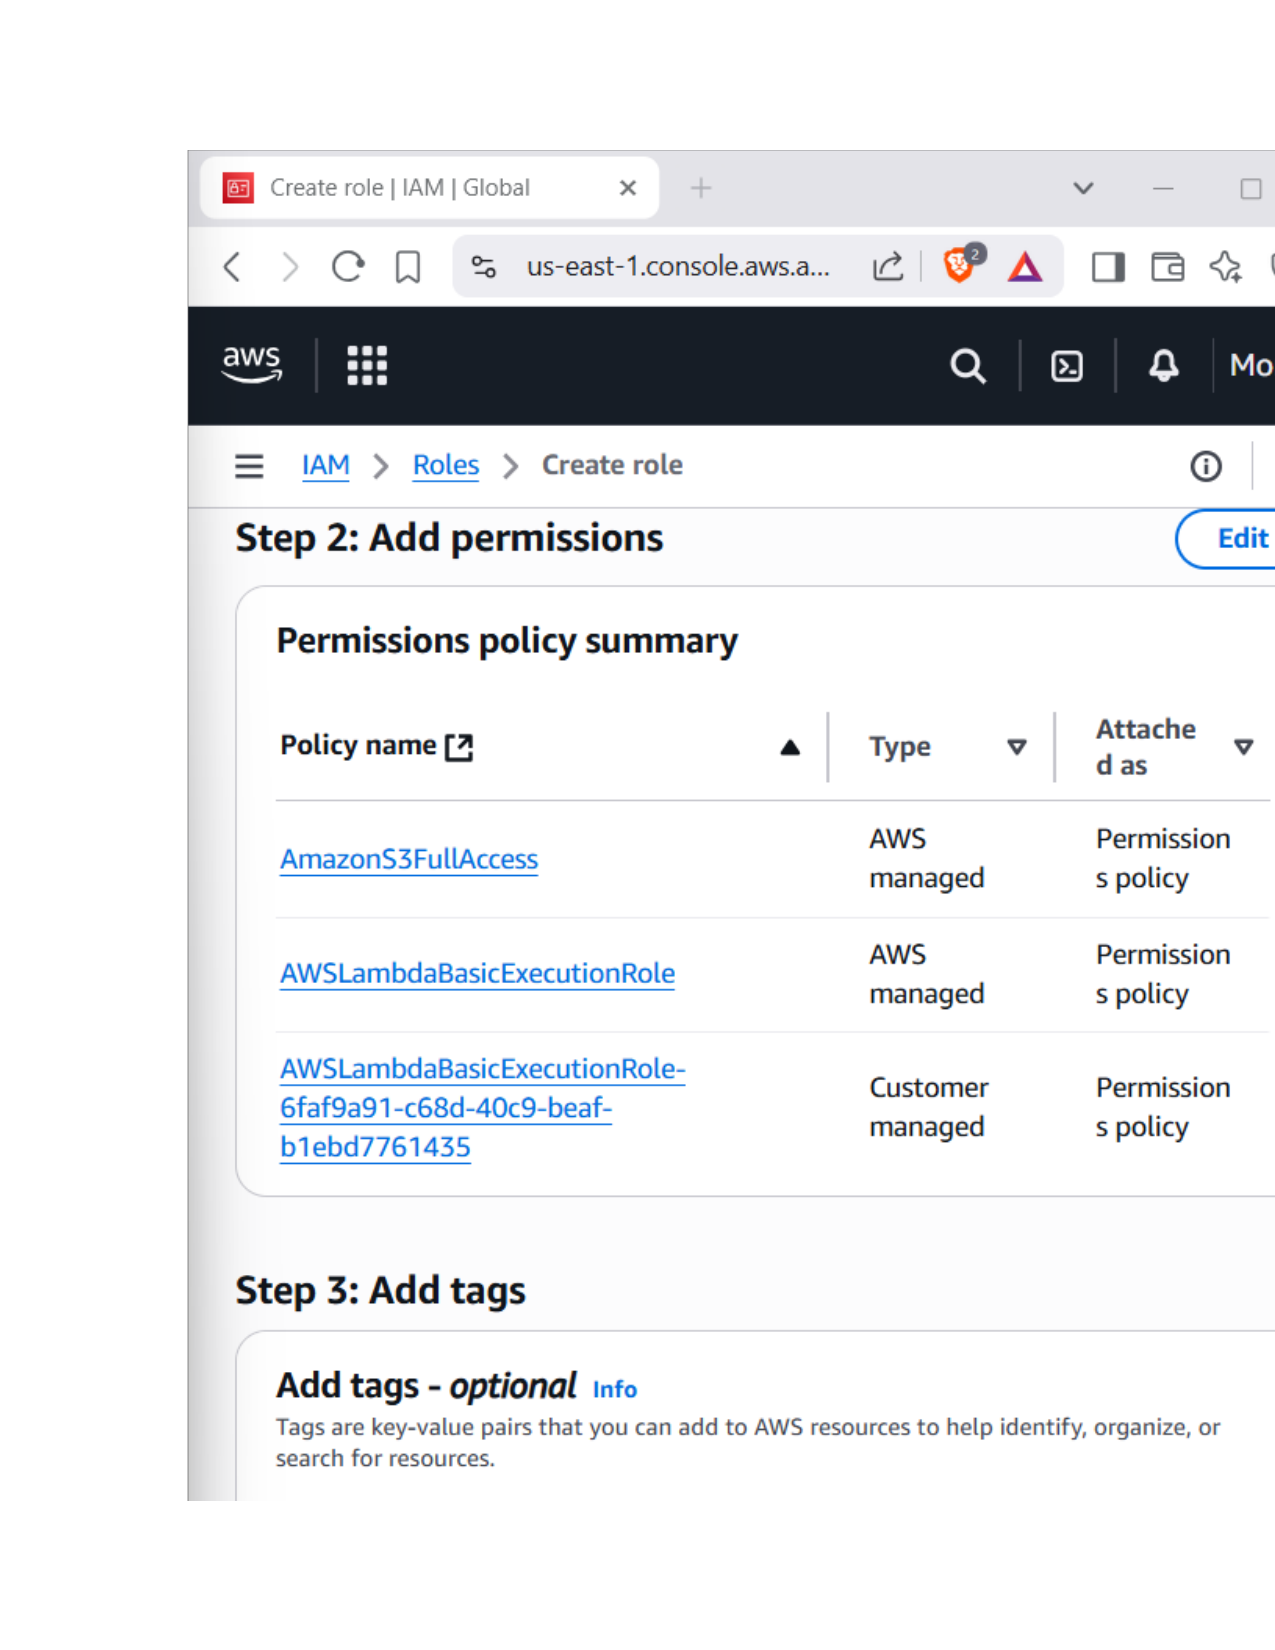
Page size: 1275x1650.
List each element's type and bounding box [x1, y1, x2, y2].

picture [187, 150, 1275, 1501]
